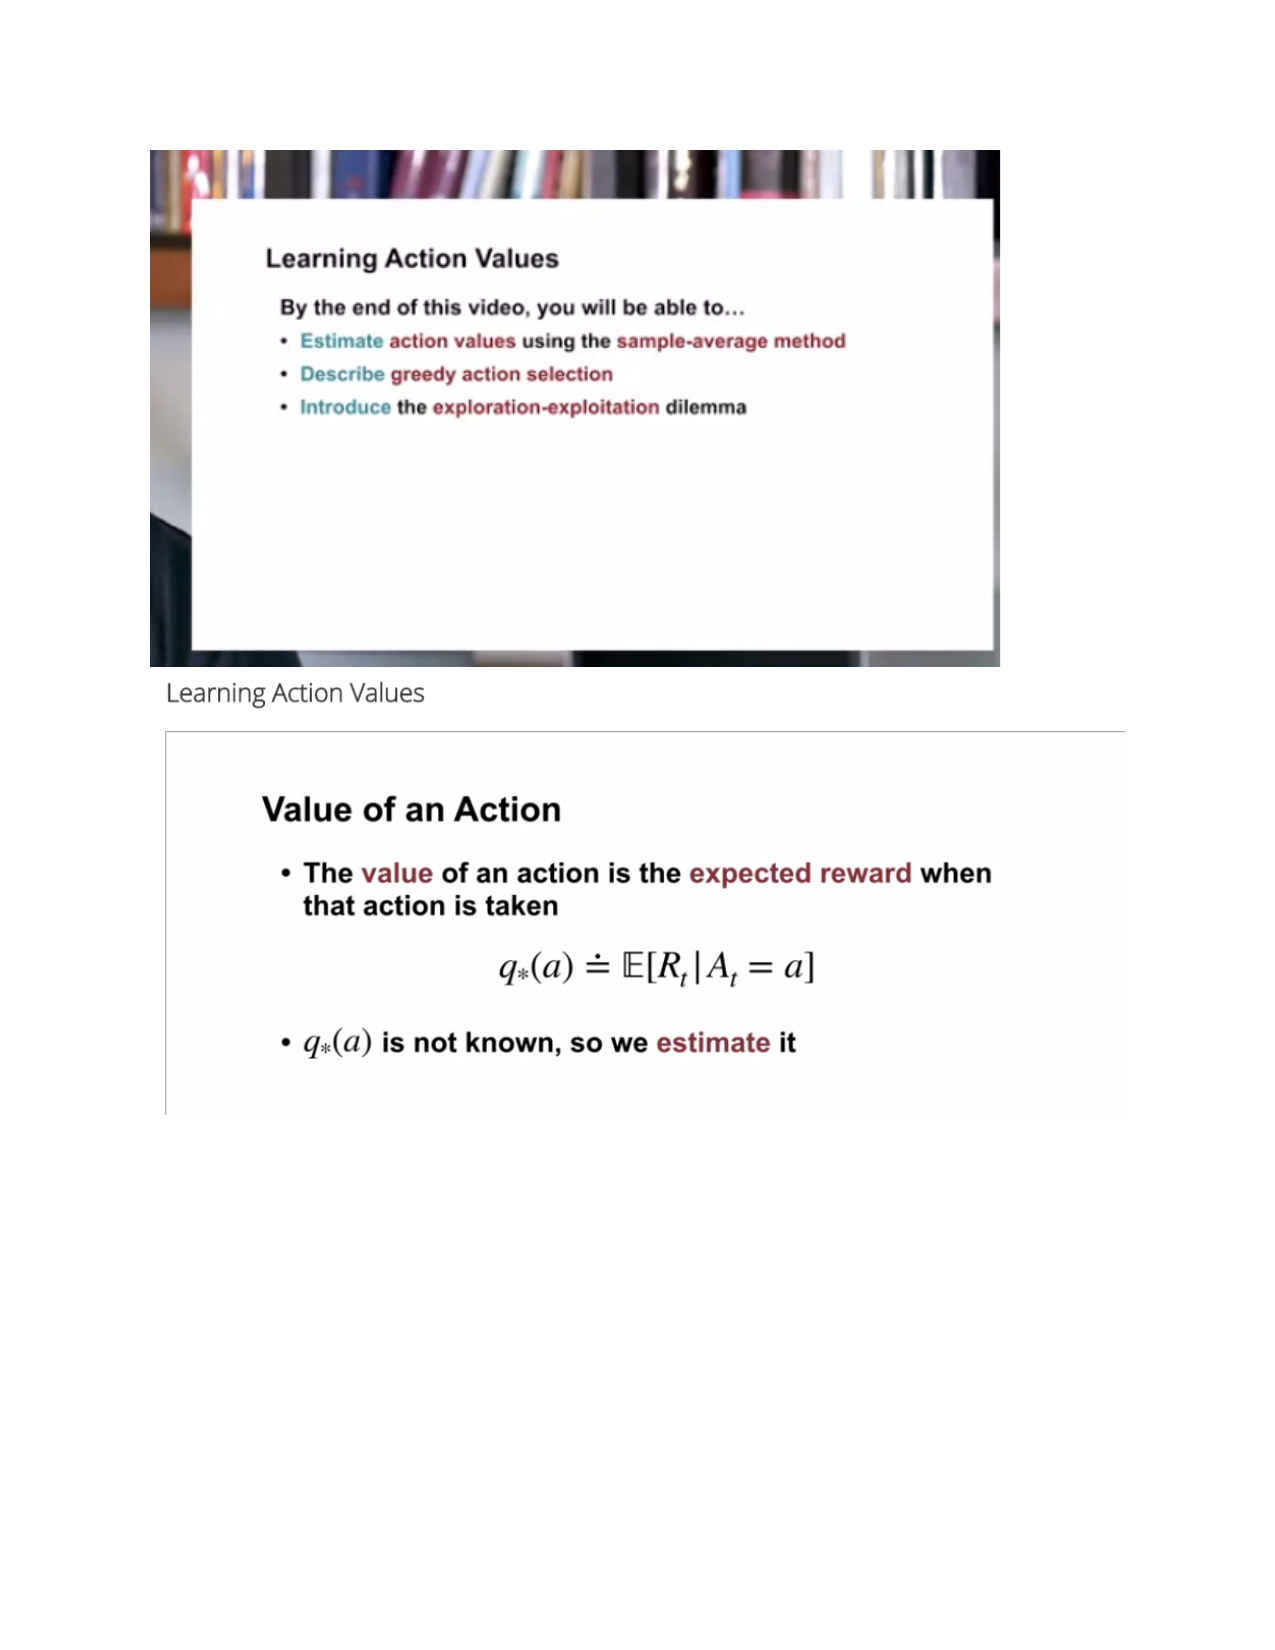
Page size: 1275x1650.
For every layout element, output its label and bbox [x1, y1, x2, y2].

picture [150, 150, 1125, 1115]
